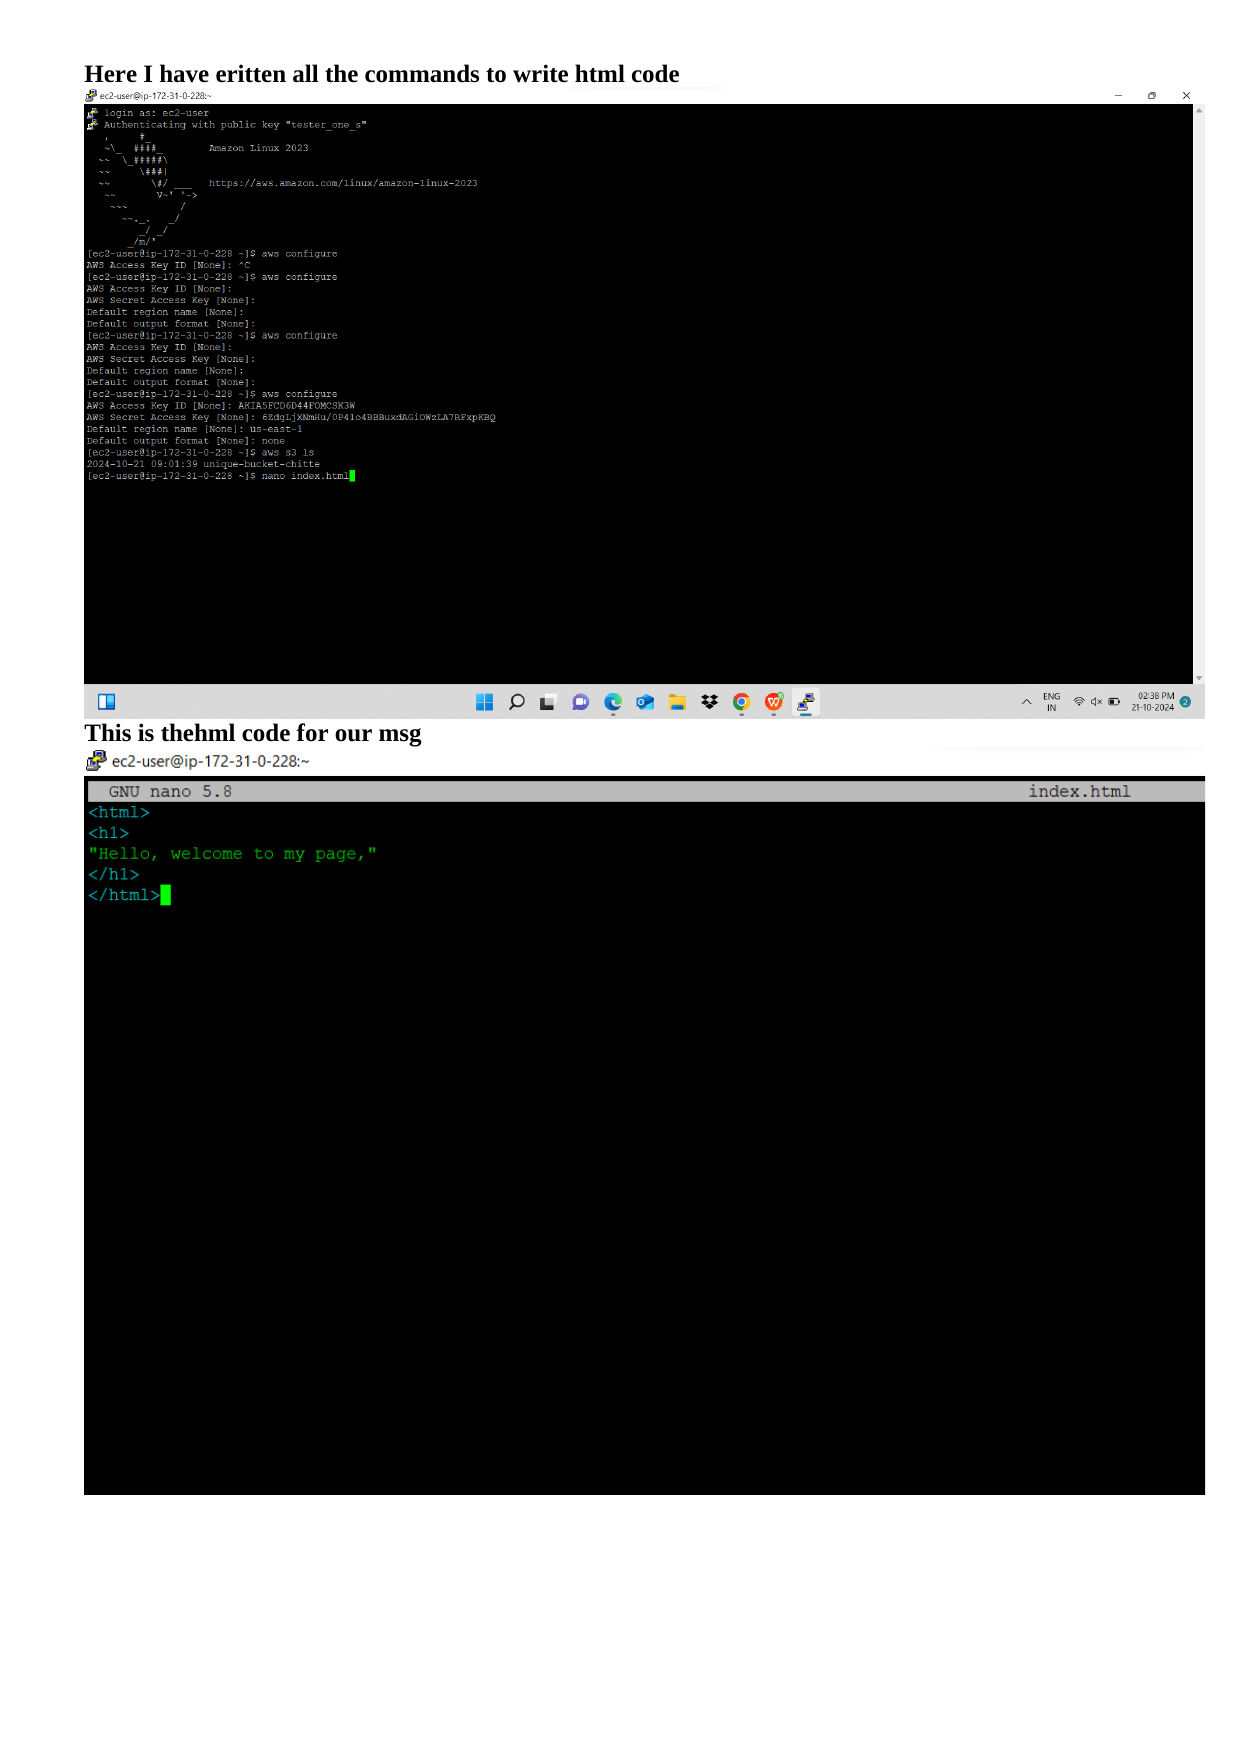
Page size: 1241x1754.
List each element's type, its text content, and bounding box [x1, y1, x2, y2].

picture [84, 747, 1206, 1495]
text Here I have eritten all the commands to write html codeThis is thehml code for our msg [84, 719, 1181, 747]
text Here I have eritten all the commands to write html codeThis is thehml code for our msg [84, 59, 1181, 87]
picture [84, 87, 1205, 719]
